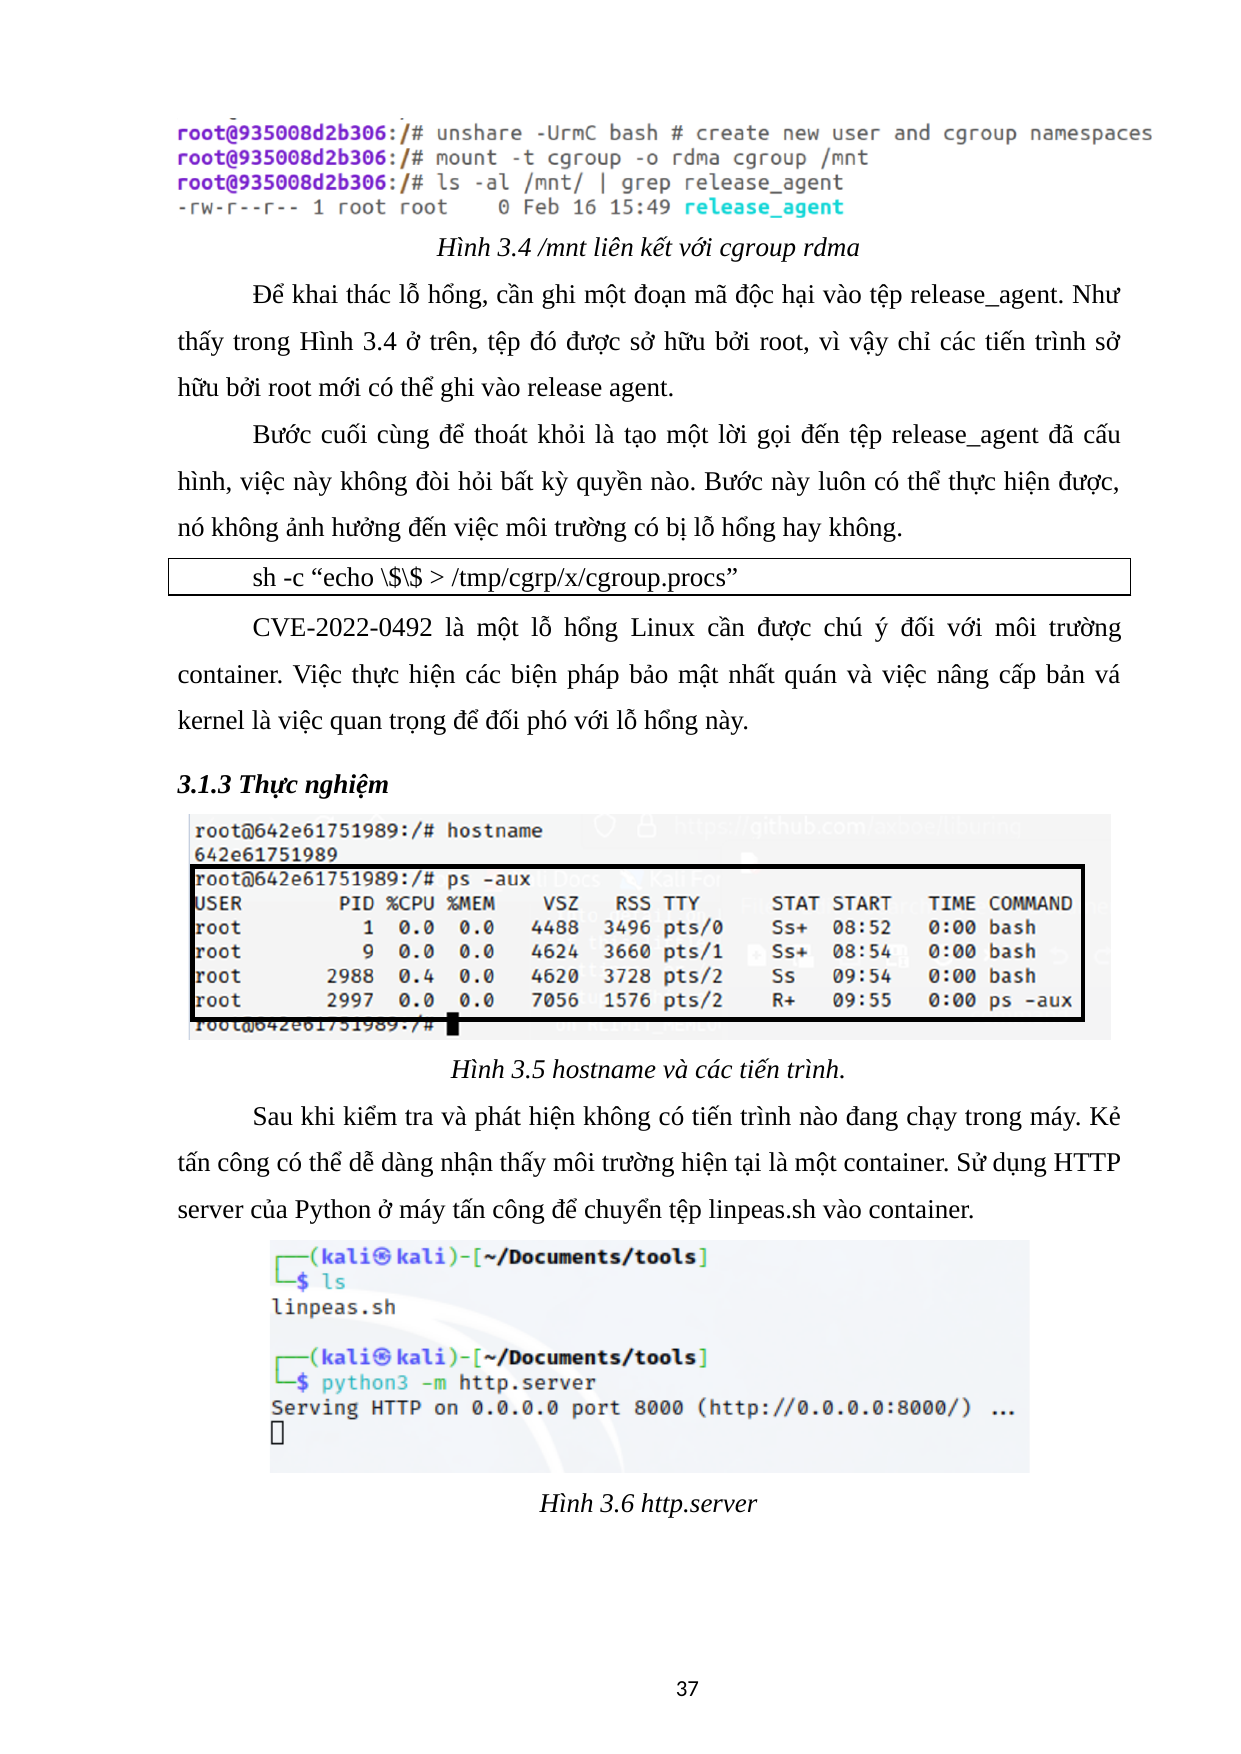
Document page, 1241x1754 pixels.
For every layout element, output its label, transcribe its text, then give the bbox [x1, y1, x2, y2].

text Để khai thác lỗ hổng, cần ghi một đoạn mã độc hại vào tệp release_agent. Như thấy trong Hình 3.4 ở trên, tệp đó được sở hữu bởi root, vì vậy chỉ các tiến trình sở hữu bởi root mới có thể ghi vào release agent. [177, 278, 1122, 403]
subtitle 3.1.3 Thực nghiệm [177, 768, 1122, 799]
text Hình 3.6 http.server [177, 1487, 1122, 1518]
text Hình 3.5 hostname và các tiến trình. [177, 1053, 1122, 1084]
picture [188, 814, 1111, 1040]
text Sau khi kiểm tra và phát hiện không có tiến trình nào đang chạy trong máy. Kẻ tấn công có thể dễ dàng nhận thấy môi trường hiện tại là một container. Sử dụng HTTP server của Python ở máy tấn công để chuyển tệp linpeas.sh vào container. [177, 1100, 1122, 1224]
text CVE-2022-0492 là một lỗ hổng Linux cần được chú ý đối với môi trường container. Việc thực hiện các biện pháp bảo mật nhất quán và việc nâng cấp bản vá kernel là việc quan trọng để đối phó với lỗ hổng này. [177, 611, 1122, 736]
picture [269, 1240, 1030, 1473]
text Bước cuối cùng để thoát khỏi là tạo một lời gọi đến tệp release_agent đã cấu hình, việc này không đòi hỏi bất kỳ quyền nào. Bước này luôn có thể thực hiện được, nó không ảnh hưởng đến việc môi trường có bị lỗ hổng hay không. [177, 418, 1122, 543]
picture [177, 118, 1153, 218]
text sh -c “echo \$\$ > /tmp/cgrp/x/cgroup.procs” [169, 559, 1130, 594]
text Hình 3.4 /mnt liên kết với cgroup rdma [177, 232, 1122, 263]
